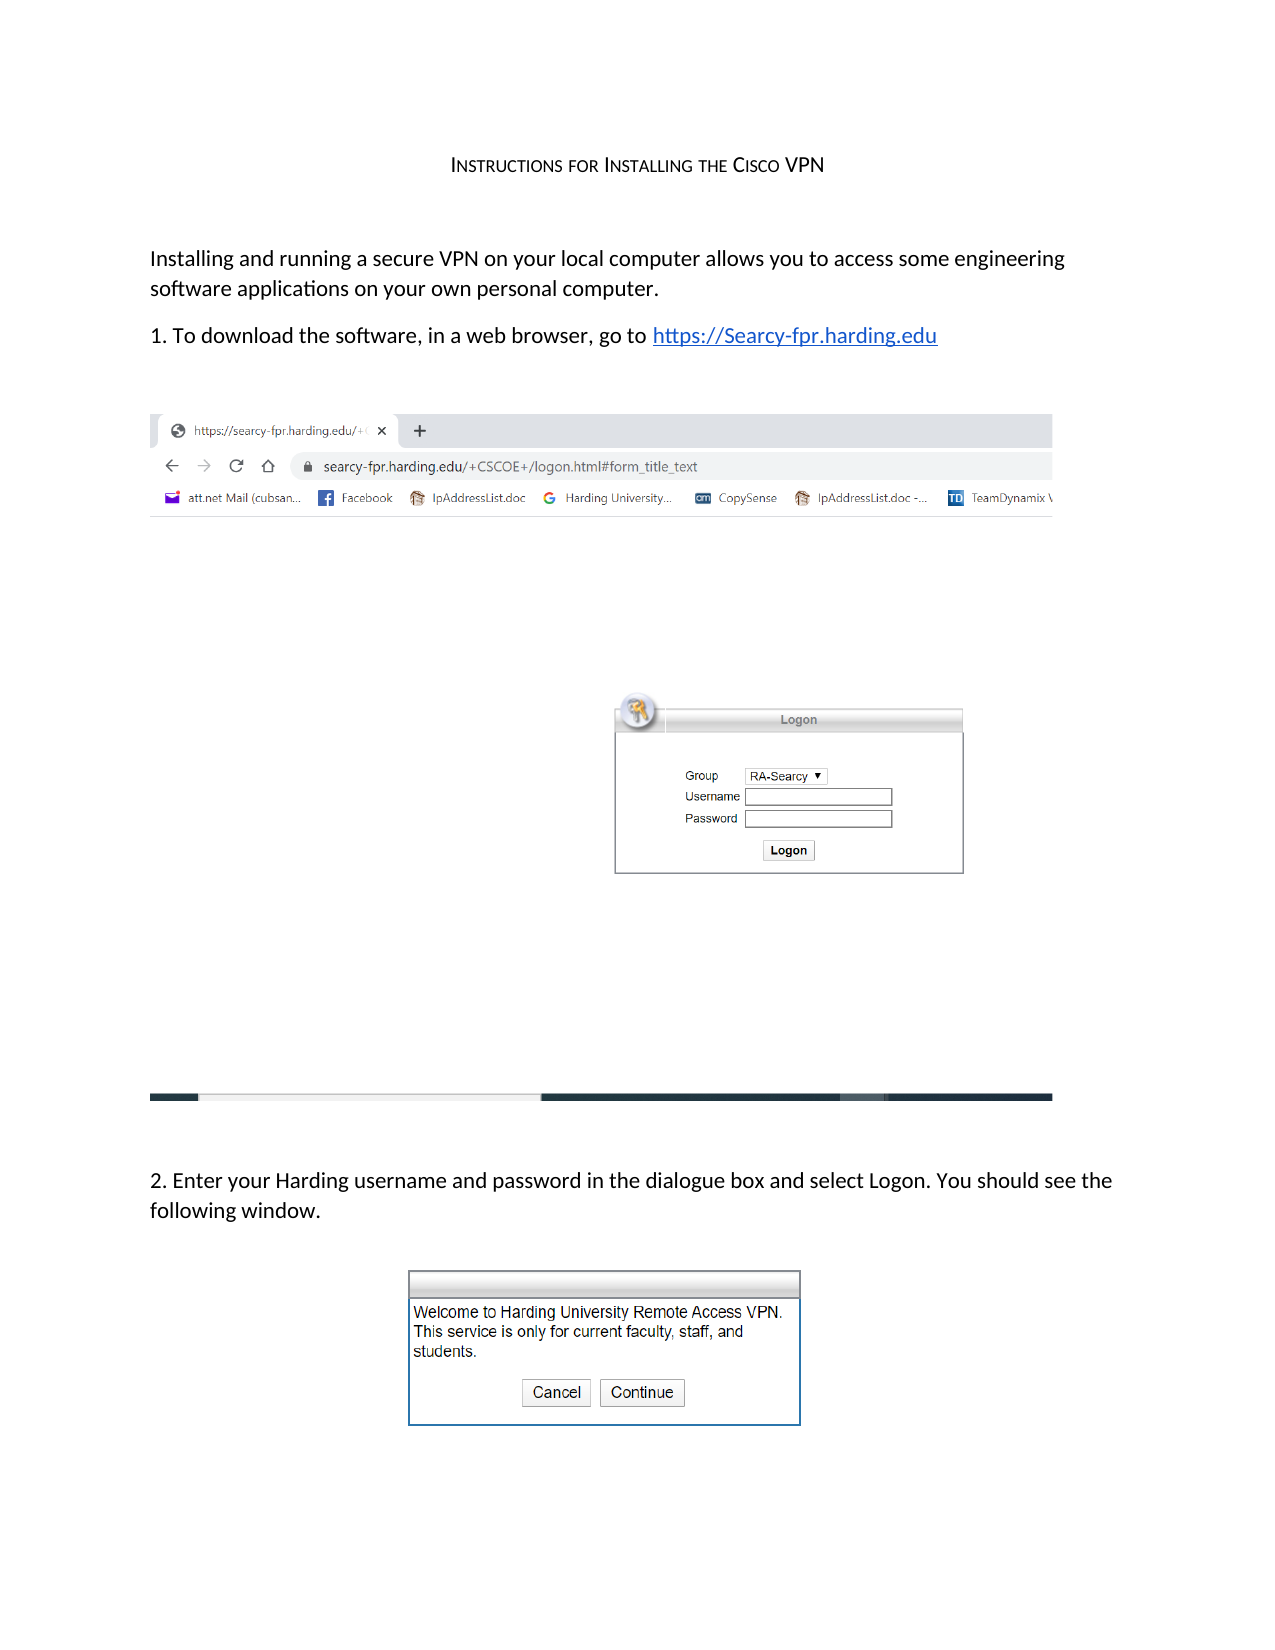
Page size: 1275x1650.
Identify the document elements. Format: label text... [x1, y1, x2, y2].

text Instructions for Installing the Cisco VPN [150, 150, 1125, 178]
text Installing and running a secure VPN on your local computer allows you to access some engineering software applications on your own personal computer. [150, 244, 1125, 302]
picture [150, 414, 1053, 1101]
picture [381, 1237, 811, 1477]
text 1. To download the software, in a web browser, go to https://Searcy-fpr.harding.edu [150, 321, 1125, 349]
text 2. Enter your Harding username and password in the dialogue box and select Logon. You should see the following window. [150, 1166, 1125, 1224]
